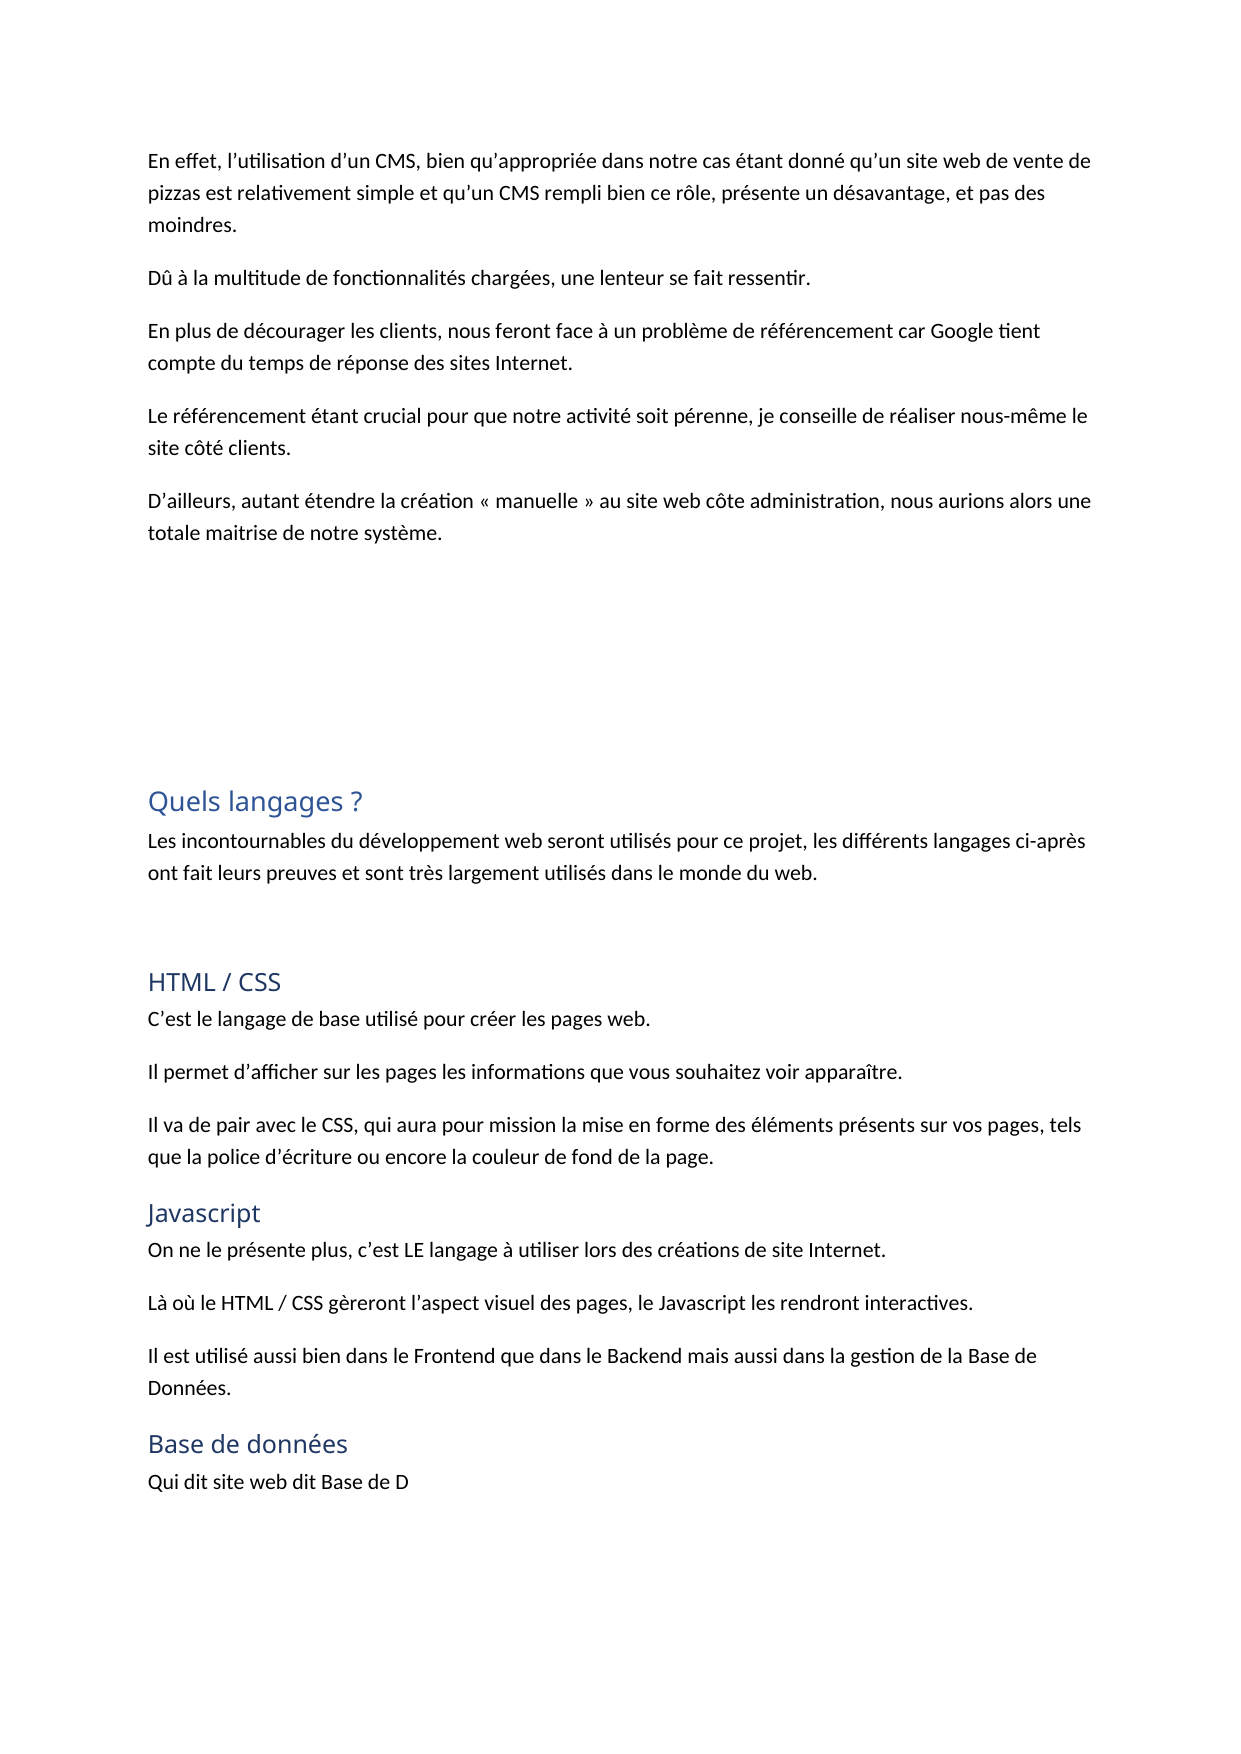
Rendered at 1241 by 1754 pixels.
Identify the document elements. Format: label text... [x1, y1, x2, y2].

text Qui dit site web dit Base de D [148, 1468, 1093, 1494]
text Dû à la multitude de fonctionnalités chargées, une lenteur se fait ressentir. [148, 264, 1093, 291]
text Il permet d’afficher sur les pages les informations que vous souhaitez voir apparaître. [148, 1058, 1093, 1085]
text Il est utilisé aussi bien dans le Frontend que dans le Backend mais aussi dans la gestion de la Base de Données. [148, 1342, 1093, 1401]
subtitle Quels langages ? [148, 783, 1093, 820]
subtitle HTML / CSS [148, 964, 1093, 999]
text Là où le HTML / CSS gèreront l’aspect visuel des pages, le Javascript les rendront interactives. [148, 1289, 1093, 1316]
text C’est le langage de base utilisé pour créer les pages web. [148, 1005, 1093, 1032]
text D’ailleurs, autant étendre la création « manuelle » au site web côte administration, nous aurions alors une totale maitrise de notre système. [148, 487, 1093, 545]
text En effet, l’utilisation d’un CMS, bien qu’appropriée dans notre cas étant donné qu’un site web de vente de pizzas est relativement simple et qu’un CMS rempli bien ce rôle, présente un désavantage, et pas des moindres. [148, 148, 1093, 238]
text On ne le présente plus, c’est LE langage à utiliser lors des créations de site Internet. [148, 1237, 1093, 1263]
text Le référencement étant crucial pour que notre activité soit pérenne, je conseille de réaliser nous-même le site côté clients. [148, 402, 1093, 461]
text Il va de pair avec le CSS, qui aura pour mission la mise en forme des éléments présents sur vos pages, tels que la police d’écriture ou encore la couleur de fond de la page. [148, 1111, 1093, 1170]
text En plus de décourager les clients, nous feront face à un problème de référencement car Google tient compte du temps de réponse des sites Internet. [148, 317, 1093, 376]
subtitle Javascript [148, 1196, 1093, 1230]
subtitle Base de données [148, 1427, 1093, 1461]
text Les incontournables du développement web seront utilisés pour ce projet, les différents langages ci-après ont fait leurs preuves et sont très largement utilisés dans le monde du web. [148, 827, 1093, 886]
